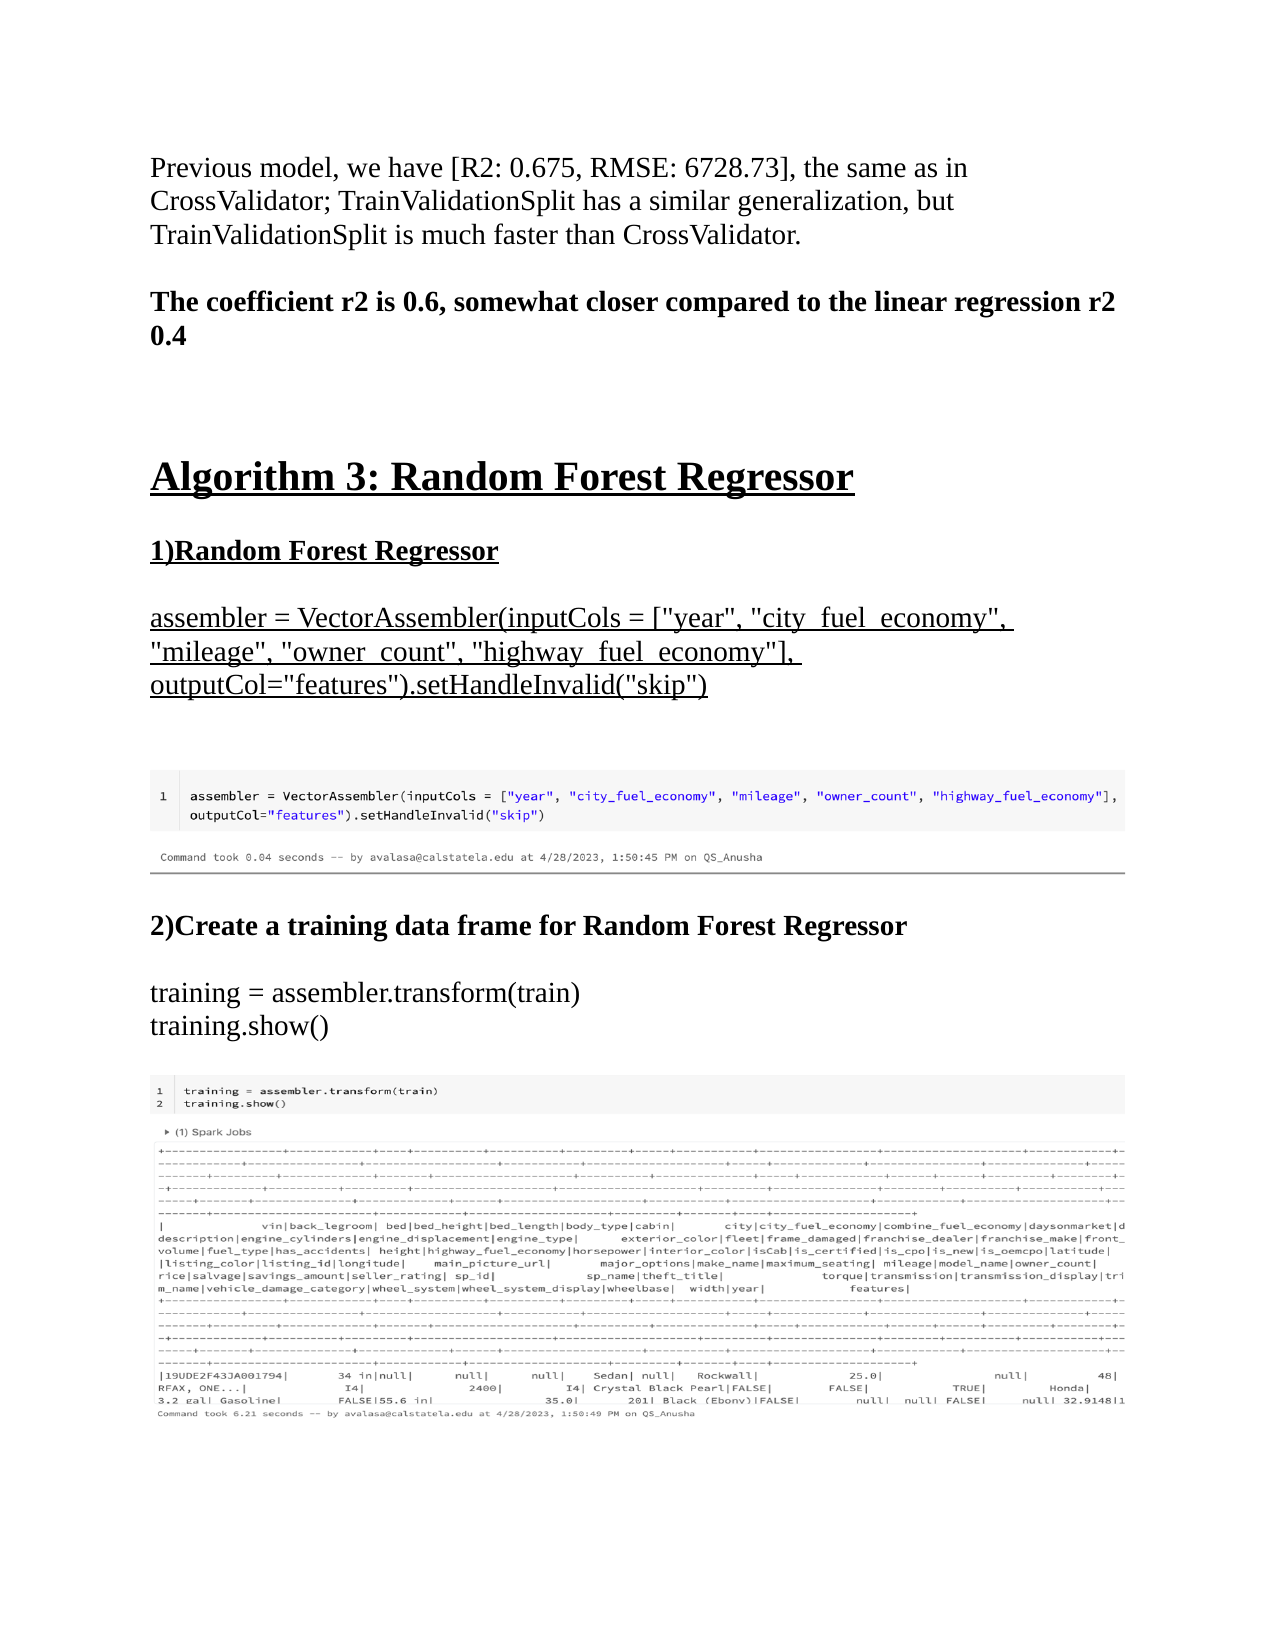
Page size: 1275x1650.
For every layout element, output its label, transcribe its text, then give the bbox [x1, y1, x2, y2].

text Previous model, we have [R2: 0.675, RMSE: 6728.73], the same as in CrossValidator; TrainValidationSplit has a similar generalization, but TrainValidationSplit is much faster than CrossValidator. [150, 150, 1125, 251]
text 1)Random Forest Regressor [150, 533, 1125, 567]
text The coefficient r2 is 0.6, somewhat closer compared to the linear regression r2 0.4 [150, 284, 1125, 351]
picture [150, 1075, 1125, 1421]
text Algorithm 3: Random Forest Regressor [150, 452, 1125, 500]
text training.show() [150, 1008, 1125, 1042]
text 2)Create a training data frame for Random Forest Regressor [150, 908, 1125, 941]
picture [150, 768, 1125, 875]
text training = assembler.transform(train) [150, 975, 1125, 1008]
text assembler = VectorAssembler(inputCols = ["year", "city_fuel_economy", "mileage", "owner_count", "highway_fuel_economy"], outputCol="features").setHandleInvalid("skip") [150, 600, 1125, 701]
